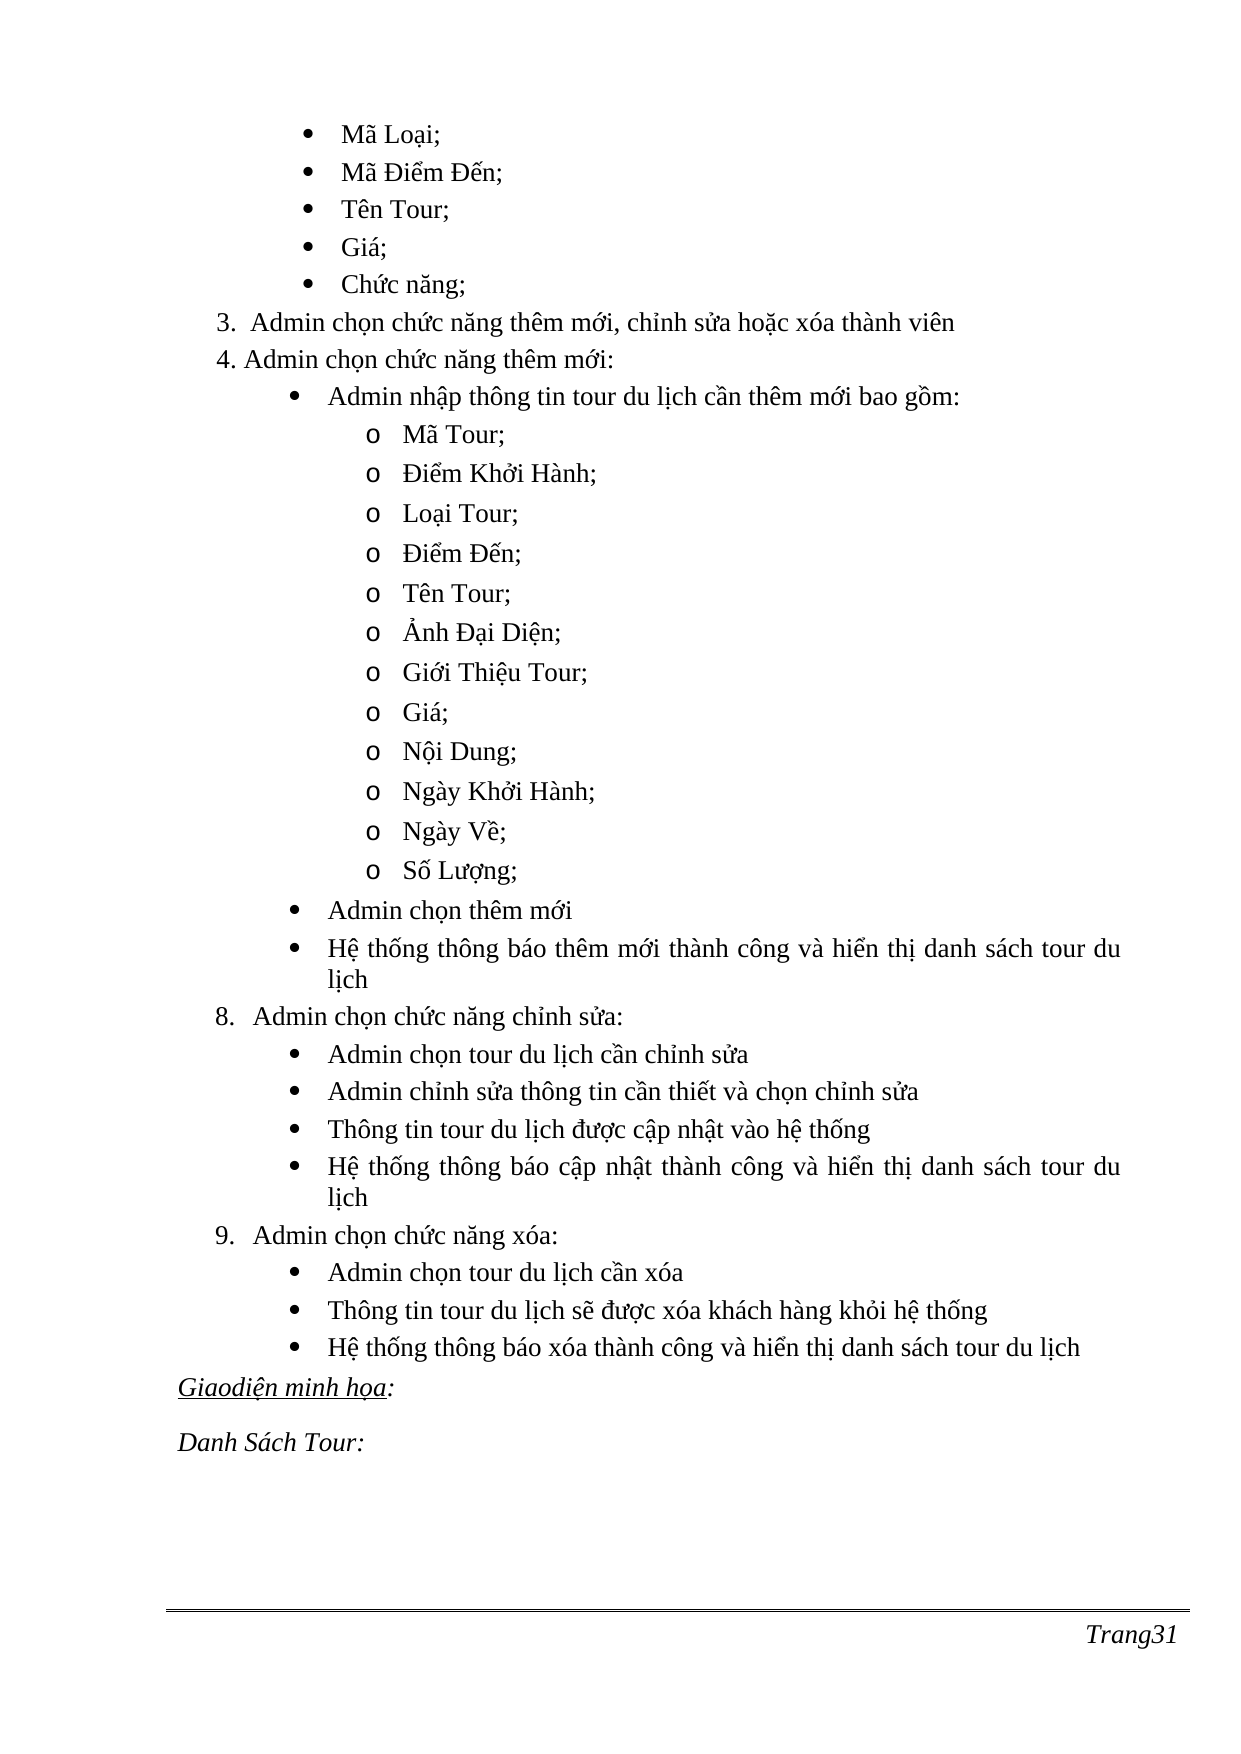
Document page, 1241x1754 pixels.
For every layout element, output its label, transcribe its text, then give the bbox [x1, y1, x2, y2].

title Mã Điểm Đến; [303, 156, 1122, 187]
title Ảnh Đại Diện; [365, 616, 1122, 650]
title Ngày Về; [365, 815, 1122, 848]
title Tên Tour; [365, 577, 1122, 610]
title Số Lượng; [365, 854, 1122, 888]
title Điểm Khởi Hành; [365, 458, 1122, 491]
title Hệ thống thông báo xóa thành công và hiển thị danh sách tour du lịch [290, 1331, 1122, 1362]
title Giới Thiệu Tour; [365, 656, 1122, 689]
text Danh Sách Tour: [177, 1426, 1122, 1457]
title Ngày Khởi Hành; [365, 775, 1122, 808]
title Admin chọn tour du lịch cần xóa [290, 1256, 1122, 1287]
title Tên Tour; [303, 193, 1122, 224]
title Hệ thống thông báo thêm mới thành công và hiển thị danh sách tour du lịch [290, 932, 1122, 994]
title Admin chọn chức năng xóa: [215, 1219, 1122, 1250]
text Giaodiện minh họa: [177, 1371, 1122, 1402]
title Admin chọn chức năng chỉnh sửa: [215, 1000, 1122, 1031]
title 4. Admin chọn chức năng thêm mới: [216, 343, 1122, 374]
title Hệ thống thông báo cập nhật thành công và hiển thị danh sách tour du lịch [290, 1150, 1122, 1213]
title Mã Loại; [303, 118, 1122, 149]
title Thông tin tour du lịch sẽ được xóa khách hàng khỏi hệ thống [290, 1294, 1122, 1325]
title 3. Admin chọn chức năng thêm mới, chỉnh sửa hoặc xóa thành viên [216, 306, 1122, 337]
title Chức năng; [303, 268, 1122, 299]
title Điểm Đến; [365, 537, 1122, 570]
title Admin chỉnh sửa thông tin cần thiết và chọn chỉnh sửa [290, 1075, 1122, 1106]
title Admin nhập thông tin tour du lịch cần thêm mới bao gồm: [290, 380, 1122, 412]
title Admin chọn thêm mới [290, 894, 1122, 925]
title Thông tin tour du lịch được cập nhật vào hệ thống [290, 1113, 1122, 1144]
title Admin chọn tour du lịch cần chỉnh sửa [290, 1038, 1122, 1069]
title Loại Tour; [365, 497, 1122, 531]
title Mã Tour; [365, 418, 1122, 451]
title Nội Dung; [365, 735, 1122, 769]
title Giá; [303, 231, 1122, 262]
title Giá; [365, 696, 1122, 729]
